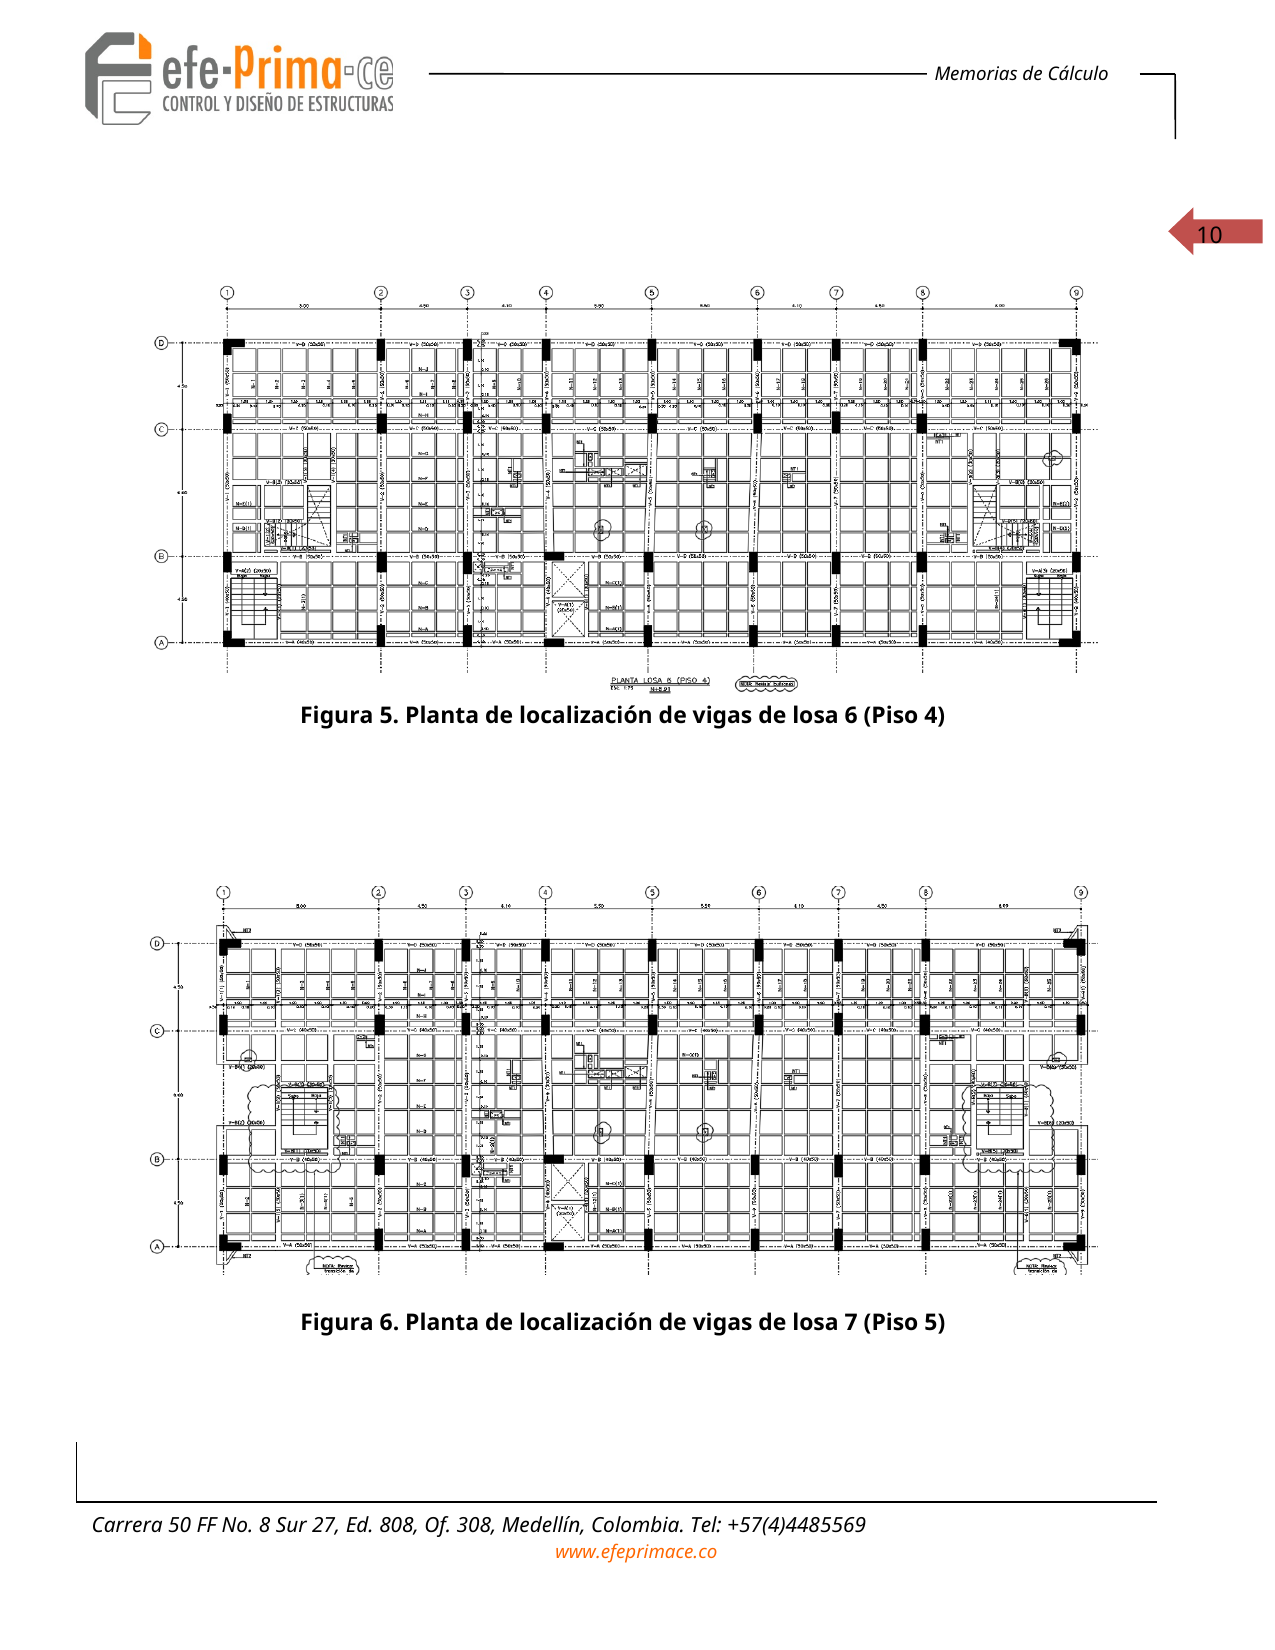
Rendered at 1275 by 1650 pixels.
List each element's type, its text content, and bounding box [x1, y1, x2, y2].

text Figura 6. Planta de localización de vigas de losa 7 (Piso 5) [148, 1306, 1098, 1337]
picture [147, 886, 1098, 1275]
text Figura 5. Planta de localización de vigas de losa 6 (Piso 4) [148, 699, 1098, 730]
picture [85, 32, 393, 125]
picture [147, 277, 1098, 699]
